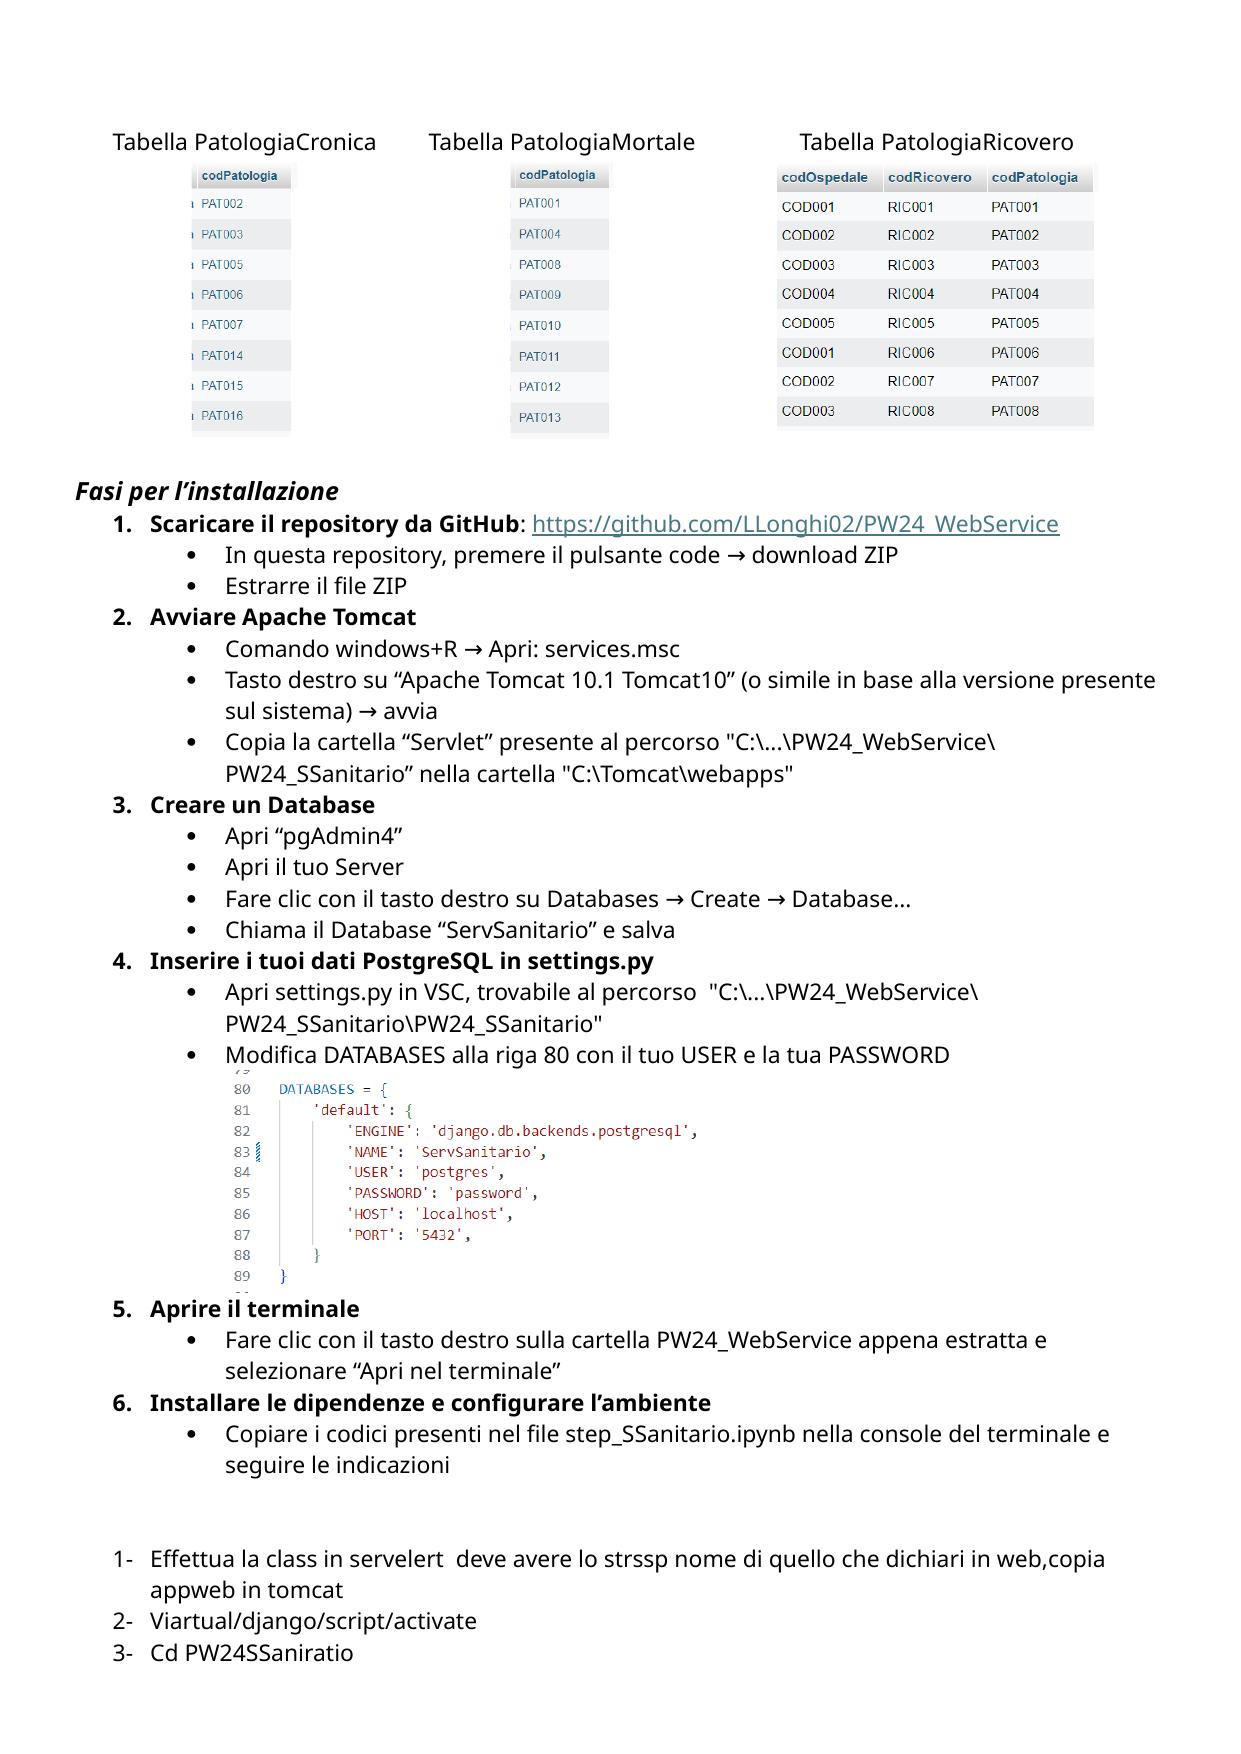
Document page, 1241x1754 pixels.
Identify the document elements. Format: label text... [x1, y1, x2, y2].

picture [225, 1070, 740, 1293]
text Fasi per l’installazione [75, 473, 1165, 508]
list Copiare i codici presenti nel file step_SSanitario.ipynb nella console del terminale e seguire le indicazioni [187, 1418, 1165, 1480]
table_header Tabella PatologiaCronica [75, 125, 414, 442]
list Inserire i tuoi dati PostgreSQL in settings.py [112, 945, 1165, 976]
list Copia la cartella “Servlet” presente al percorso "C:\...\PW24_WebService\PW24_SSanitario” nella cartella "C:\Tomcat\webapps" [187, 726, 1165, 789]
list Apri il tuo Server [187, 851, 1165, 883]
list Viartual/django/script/activate [112, 1605, 1165, 1636]
list Estrarre il file ZIP [187, 570, 1165, 601]
list In questa repository, premere il pulsante code → download ZIP [187, 539, 1165, 570]
list Apri settings.py in VSC, trovabile al percorso "C:\...\PW24_WebService\PW24_SSanitario\PW24_SSanitario" [187, 976, 1165, 1039]
table_header Tabella PatologiaRicovero [709, 125, 1164, 442]
table_header Tabella PatologiaMortale [414, 125, 709, 442]
list Scaricare il repository da GitHub: https://github.com/LLonghi02/PW24_WebService [112, 508, 1165, 539]
list Fare clic con il tasto destro sulla cartella PW24_WebService appena estratta e selezionare “Apri nel terminale” [187, 1324, 1165, 1386]
list Apri “pgAdmin4” [187, 820, 1165, 851]
list Avviare Apache Tomcat [112, 601, 1165, 633]
picture [510, 161, 613, 439]
list Fare clic con il tasto destro su Databases → Create → Database… [187, 883, 1165, 914]
list Installare le dipendenze e configurare l’ambiente [112, 1386, 1165, 1418]
list Aprire il terminale [112, 1293, 1165, 1324]
list Modifica DATABASES alla riga 80 con il tuo USER e la tua PASSWORD [187, 1039, 1165, 1070]
picture [191, 161, 298, 437]
list Comando windows+R → Apri: services.msc [187, 633, 1165, 664]
list Tasto destro su “Apache Tomcat 10.1 Tomcat10” (o simile in base alla versione presente sul sistema) → avvia [187, 664, 1165, 726]
list Effettua la class in servelert deve avere lo strssp nome di quello che dichiari in web,copia appweb in tomcat [112, 1543, 1165, 1605]
picture [774, 161, 1099, 431]
list Cd PW24SSaniratio [112, 1636, 1165, 1668]
list Chiama il Database “ServSanitario” e salva [187, 914, 1165, 945]
list Creare un Database [112, 789, 1165, 820]
